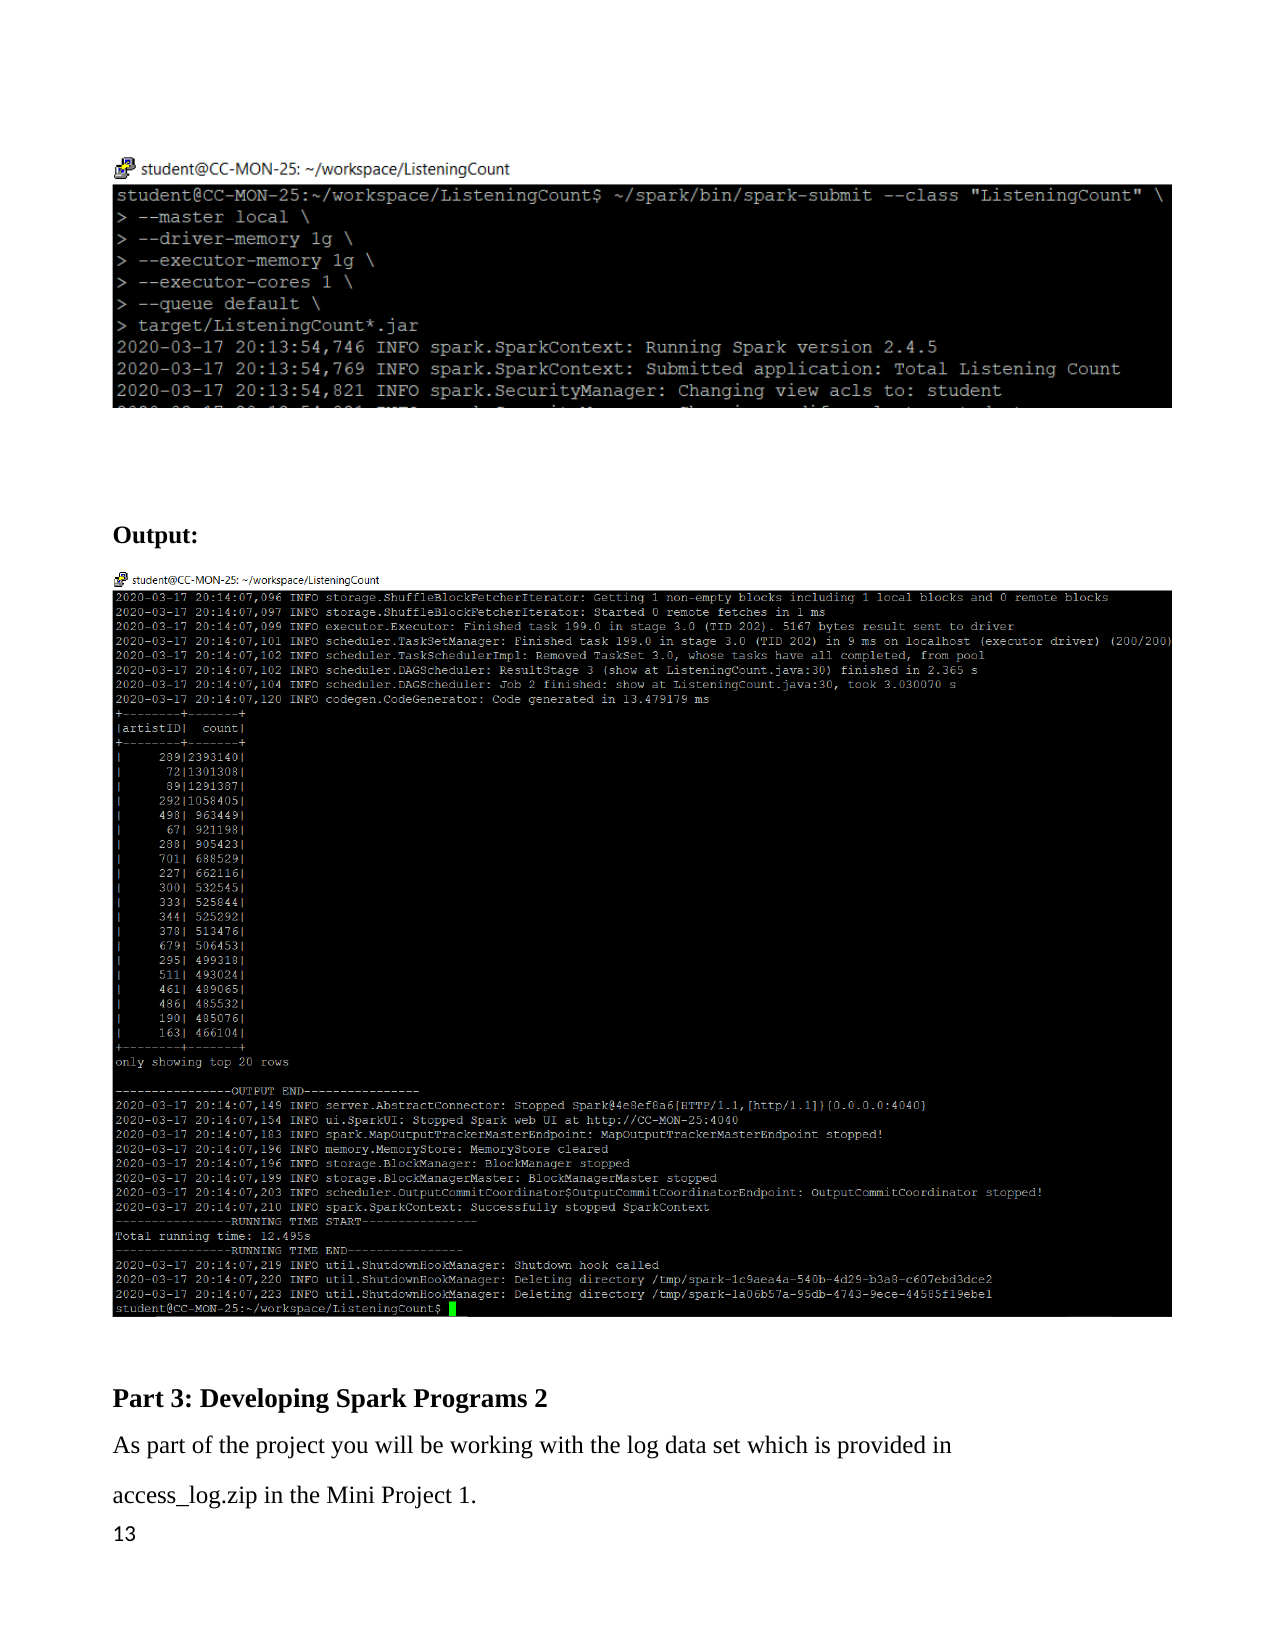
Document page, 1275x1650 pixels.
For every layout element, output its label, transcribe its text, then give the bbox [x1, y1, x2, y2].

text access_log.zip in the Mini Project 1. [112, 1480, 1172, 1509]
picture [112, 569, 1172, 1317]
picture [112, 153, 1172, 408]
text Part 3: Developing Spark Programs 2 [112, 1383, 1172, 1414]
text As part of the project you will be working with the log data set which is provided in [112, 1430, 1172, 1459]
text Output: [112, 520, 1172, 549]
